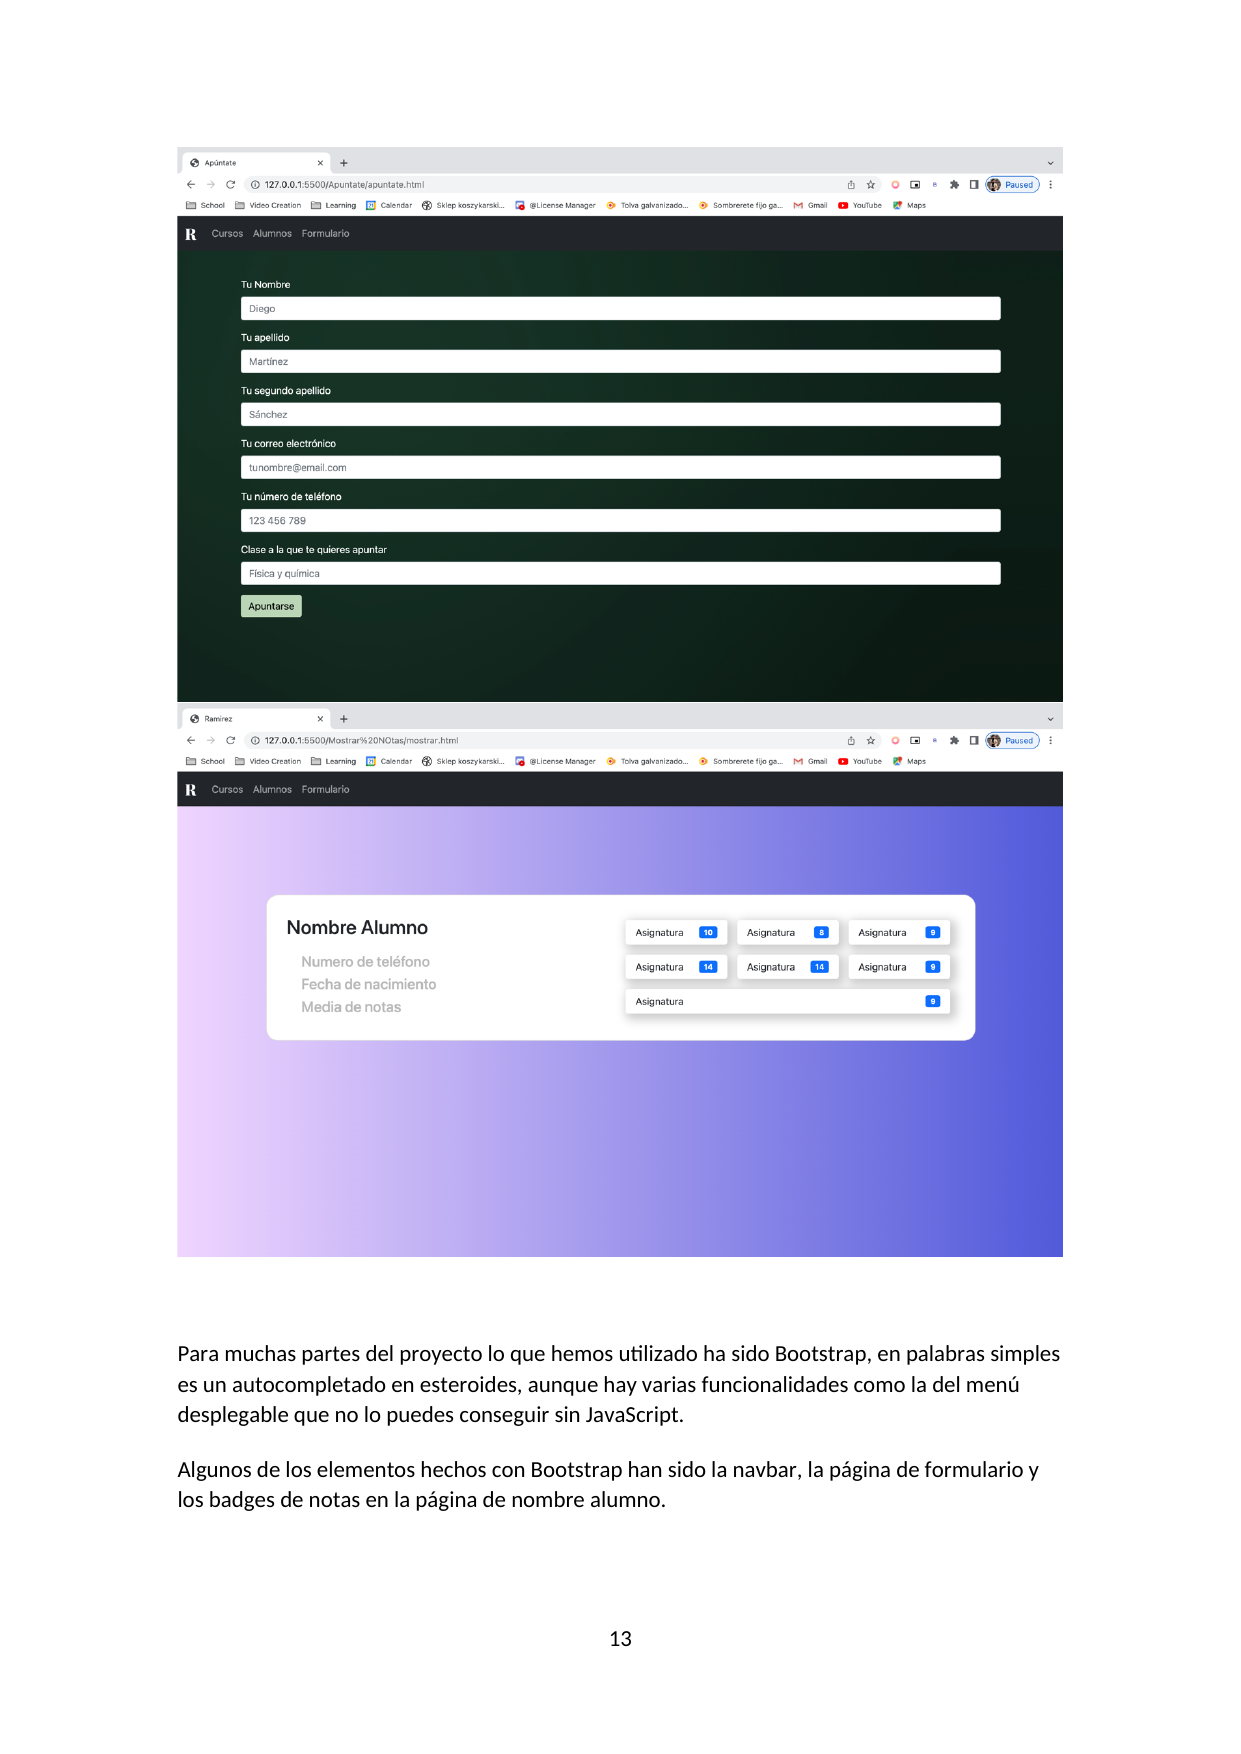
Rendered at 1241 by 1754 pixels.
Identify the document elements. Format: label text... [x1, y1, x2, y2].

text Para muchas partes del proyecto lo que hemos utilizado ha sido Bootstrap, en palabras simples es un autocompletado en esteroides, aunque hay varias funcionalidades como la del menú desplegable que no lo puedes conseguir sin JavaScript. [177, 1339, 1063, 1428]
picture [177, 703, 1063, 1257]
text Algunos de los elementos hechos con Bootstrap han sido la navbar, la página de formulario y los badges de notas en la página de nombre alumno. [177, 1455, 1063, 1513]
picture [177, 147, 1063, 702]
